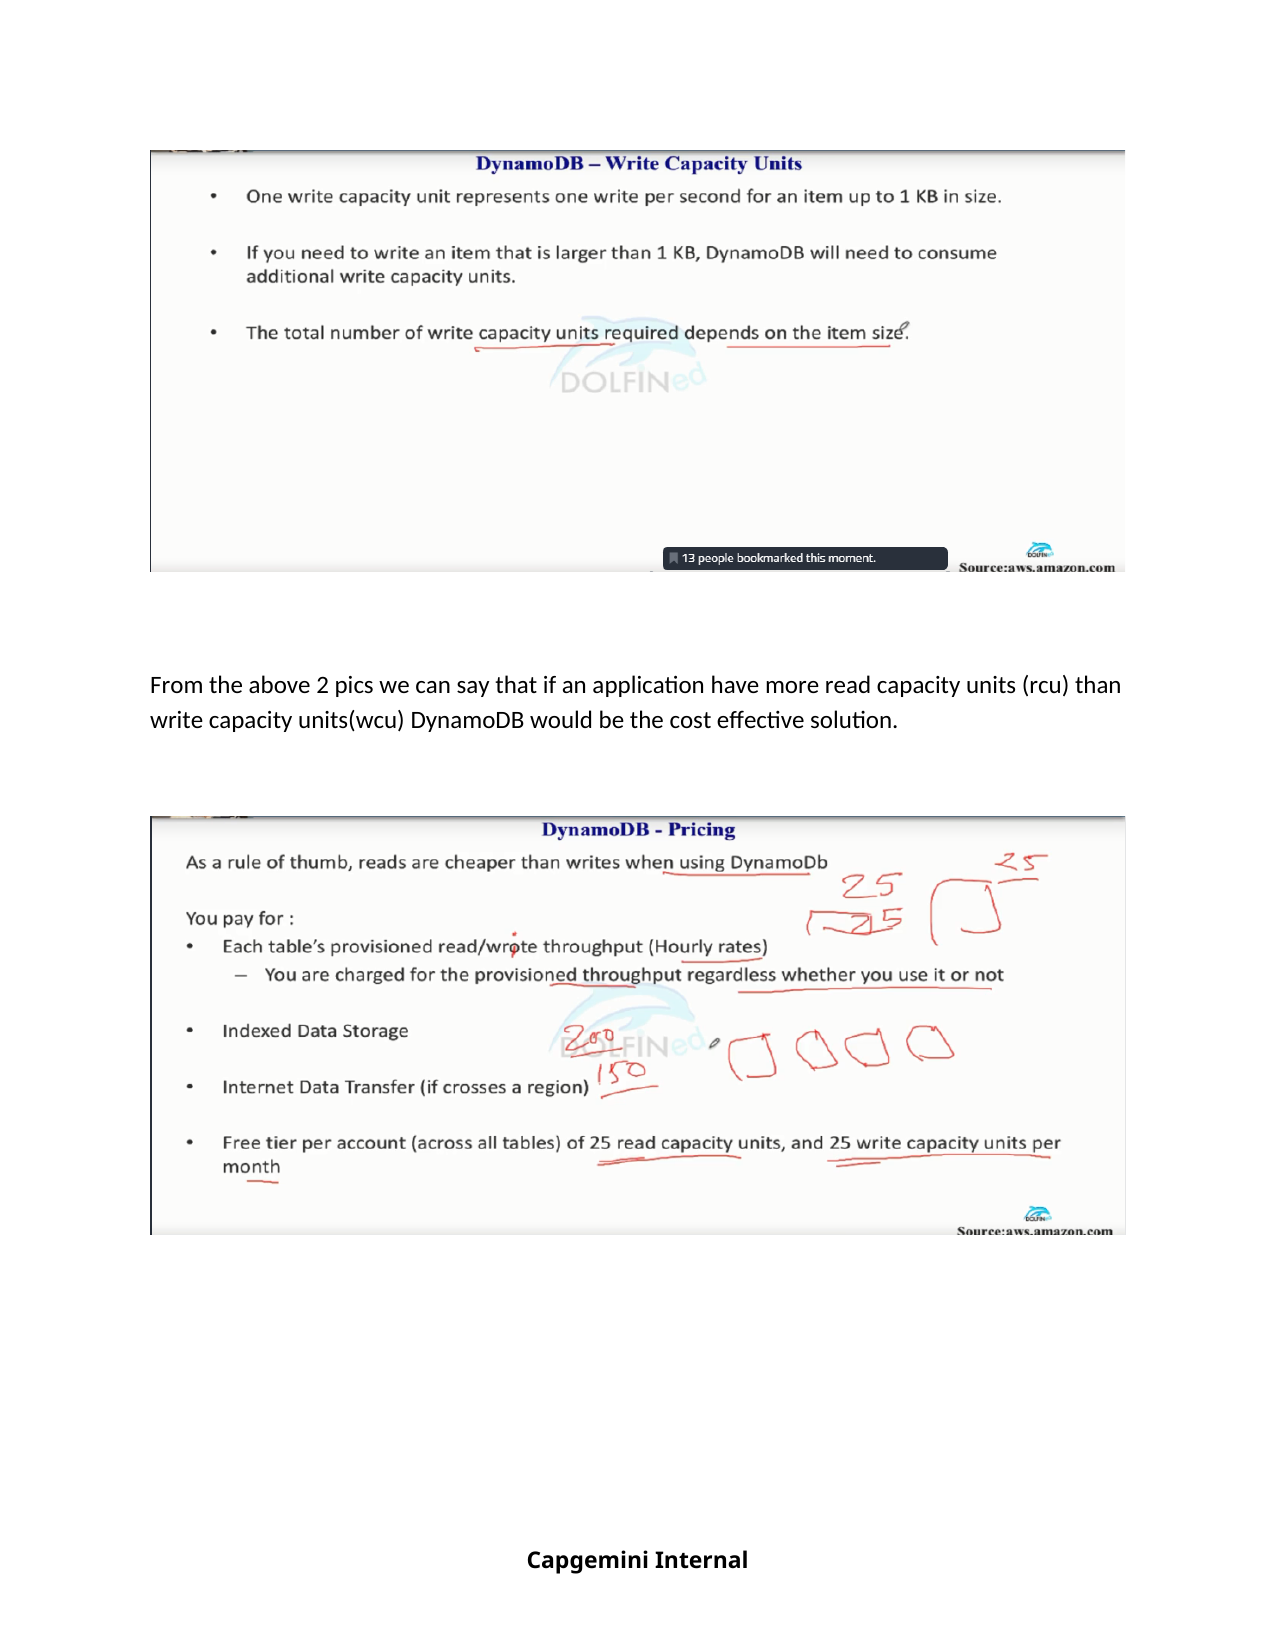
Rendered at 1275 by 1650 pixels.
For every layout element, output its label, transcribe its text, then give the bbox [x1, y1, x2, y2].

text From the above 2 pics we can say that if an application have more read capacity units (rcu) than write capacity units(wcu) DynamoDB would be the cost effective solution. [150, 670, 1125, 735]
picture [150, 816, 1125, 1235]
picture [150, 150, 1125, 572]
